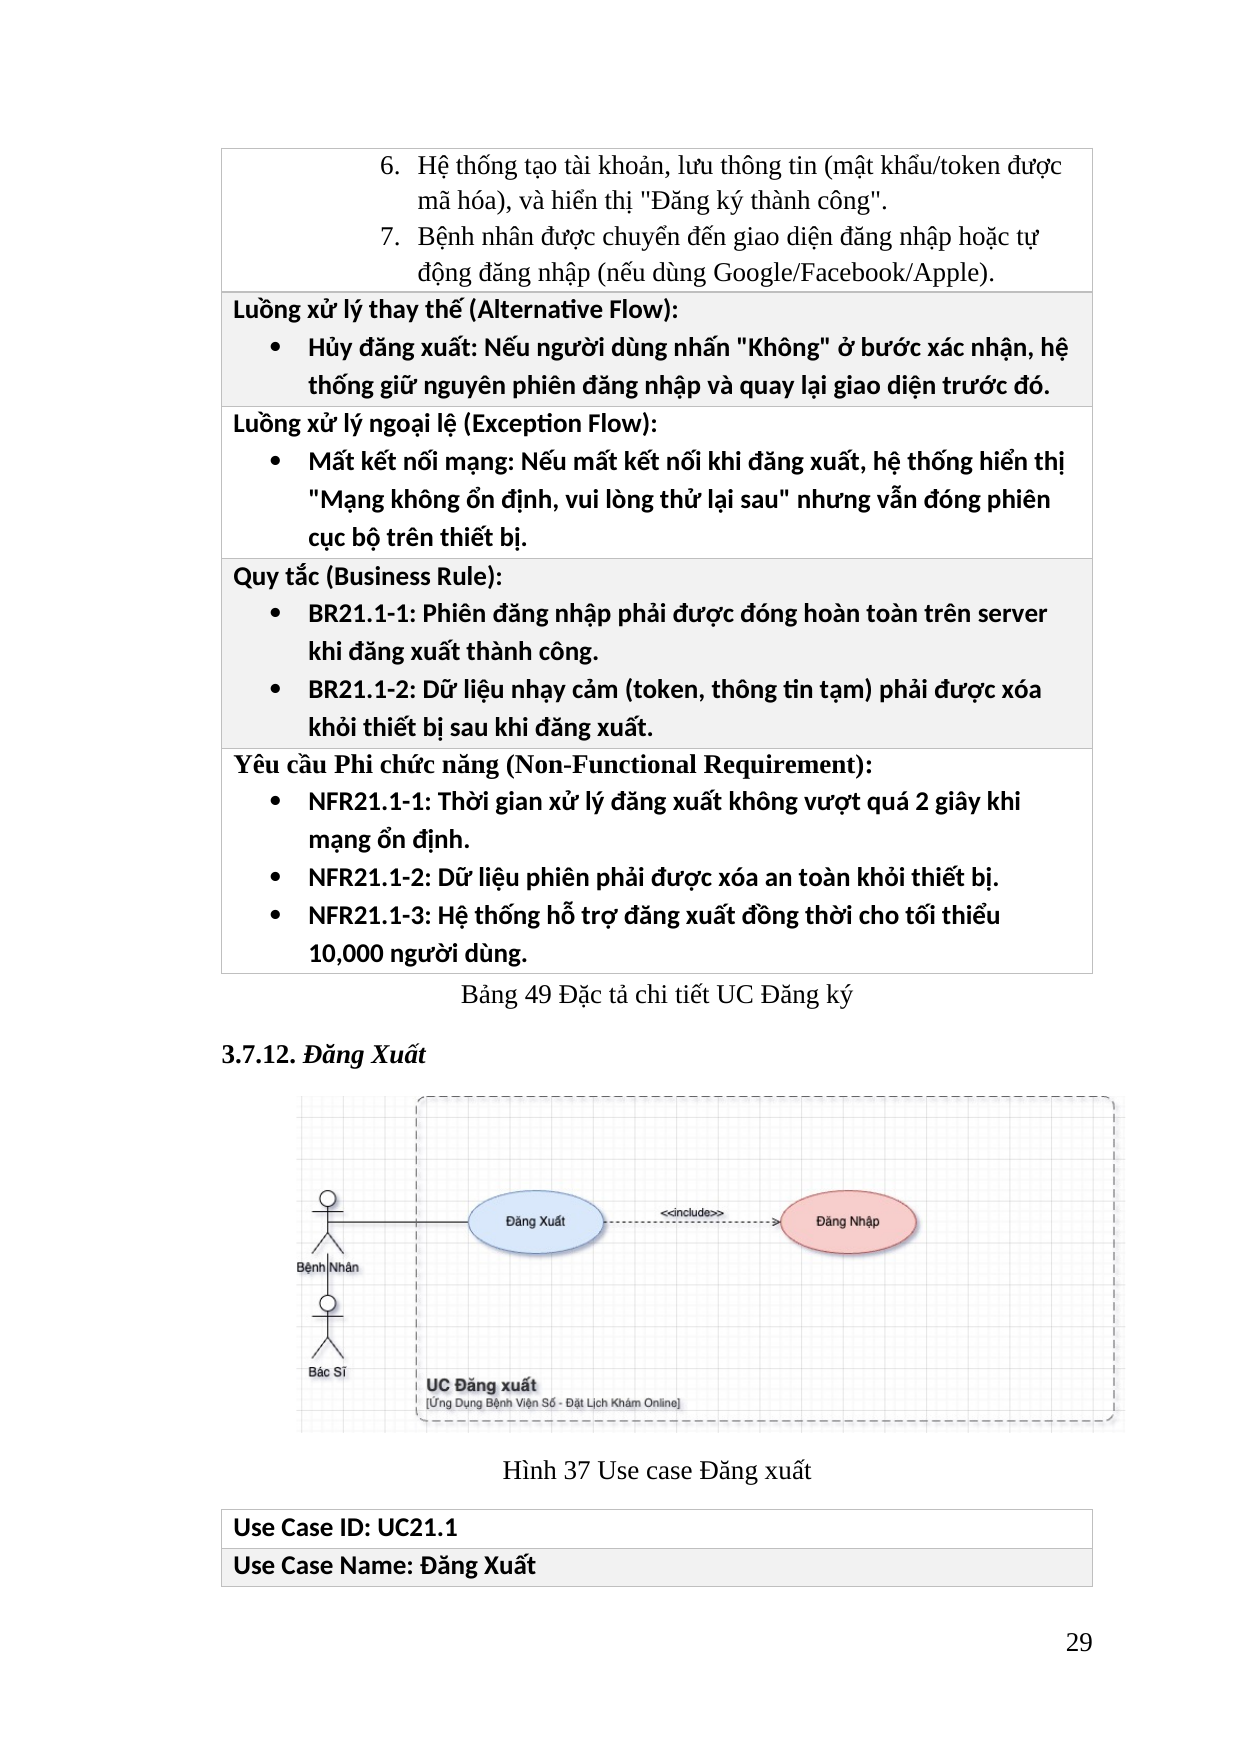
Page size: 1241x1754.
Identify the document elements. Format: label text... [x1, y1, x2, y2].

table_cell Yêu cầu Phi chức năng (Non-Functional Requirement): NFR21.1-1: Thời gian xử lý đăng xuất không vượt quá 2 giây khi mạng ổn định. NFR21.1-2: Dữ liệu phiên phải được xóa an toàn khỏi thiết bị. NFR21.1-3: Hệ thống hỗ trợ đăng xuất đồng thời cho tối thiểu 10,000 người dùng. [222, 749, 1092, 973]
subtitle Đăng Xuất [221, 1038, 1092, 1069]
text Bảng 49 Đặc tả chi tiết UC Đăng ký [221, 978, 1092, 1010]
picture [296, 1096, 1126, 1433]
table_cell Luồng xử lý ngoại lệ (Exception Flow): Mất kết nối mạng: Nếu mất kết nối khi đăng xuất, hệ thống hiển thị "Mạng không ổn định, vui lòng thử lại sau" nhưng vẫn đóng phiên cục bộ trên thiết bị. [222, 407, 1092, 558]
text Hình 37 Use case Đăng xuất [221, 1454, 1092, 1485]
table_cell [222, 149, 1092, 291]
table_cell Quy tắc (Business Rule): BR21.1-1: Phiên đăng nhập phải được đóng hoàn toàn trên server khi đăng xuất thành công. BR21.1-2: Dữ liệu nhạy cảm (token, thông tin tạm) phải được xóa khỏi thiết bị sau khi đăng xuất. [222, 559, 1092, 748]
table_cell Use Case Name: Đăng Xuất [222, 1549, 1092, 1586]
table_cell Luồng xử lý thay thế (Alternative Flow): Hủy đăng xuất: Nếu người dùng nhấn "Không" ở bước xác nhận, hệ thống giữ nguyên phiên đăng nhập và quay lại giao diện trước đó. [222, 293, 1092, 406]
table_header Use Case ID: UC21.1 [222, 1510, 1092, 1547]
